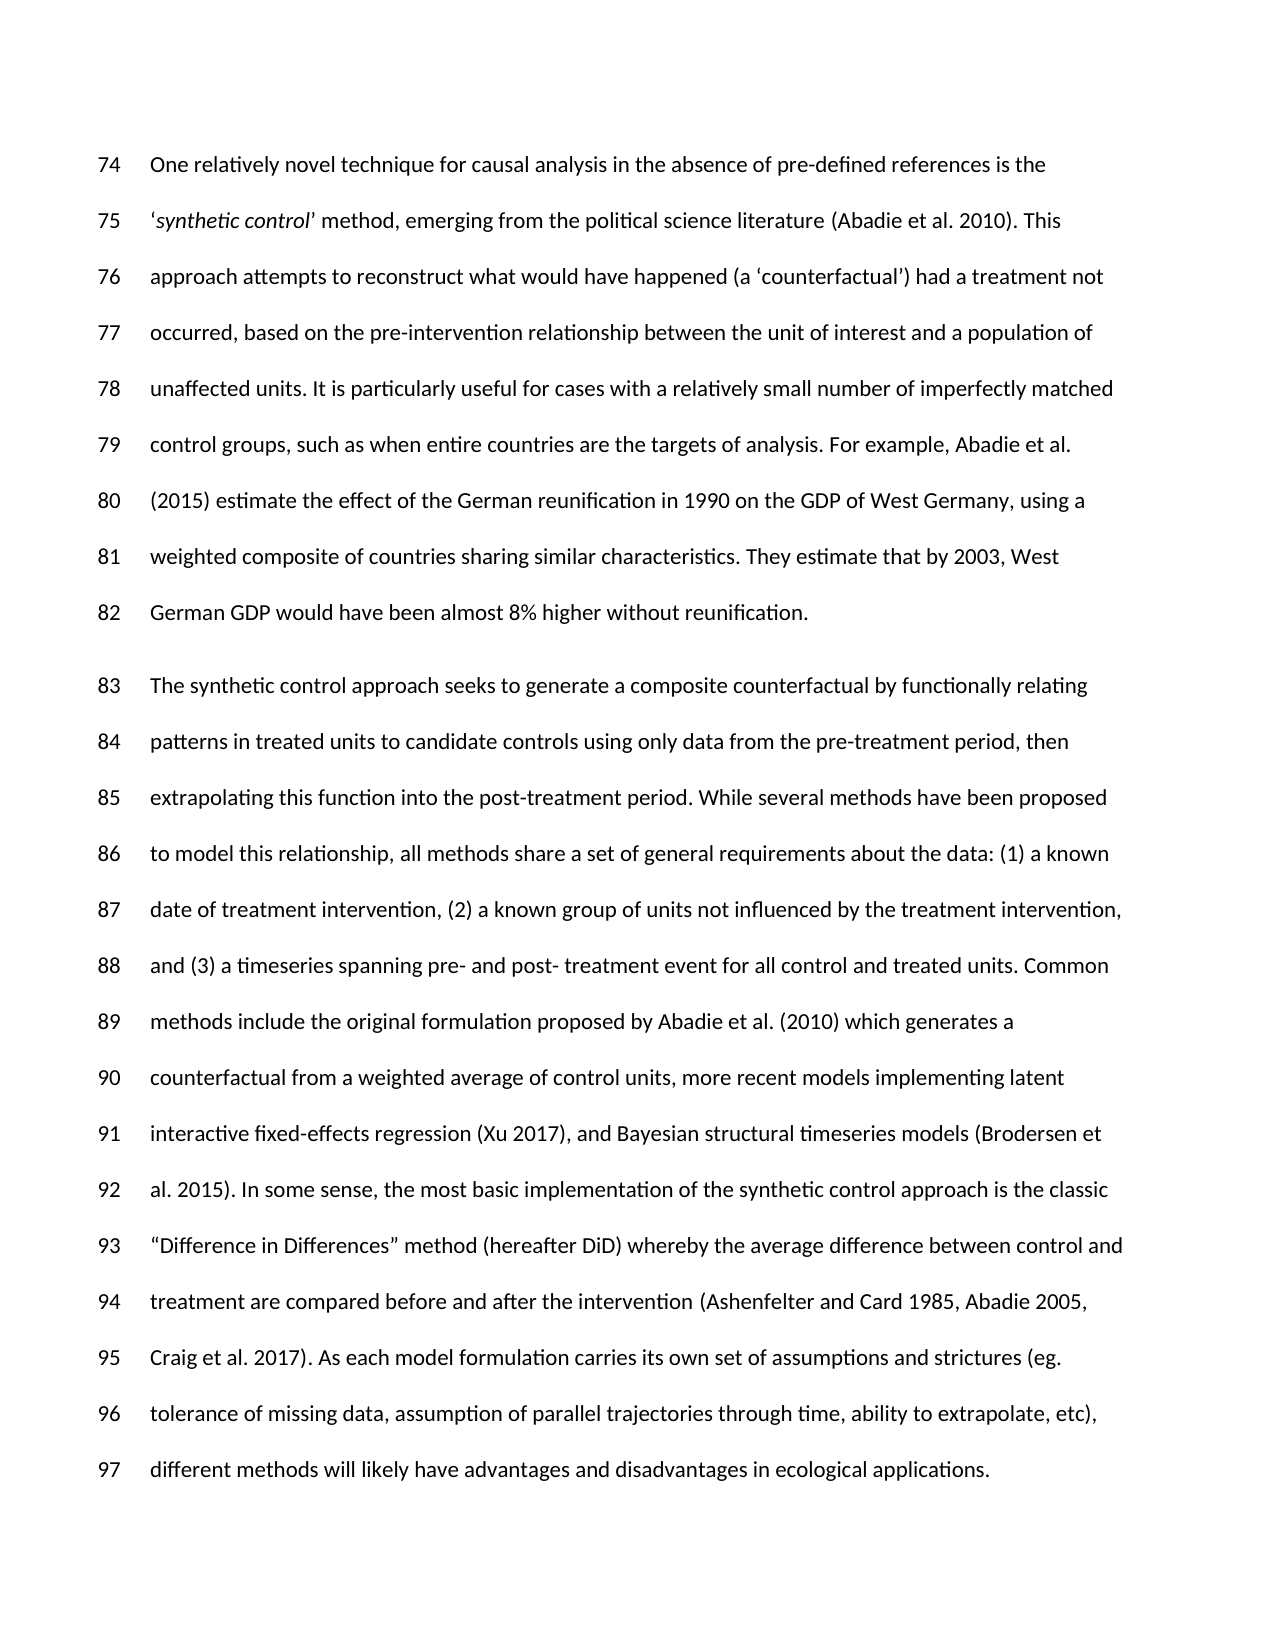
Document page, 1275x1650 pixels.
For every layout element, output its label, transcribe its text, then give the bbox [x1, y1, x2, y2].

text The synthetic control approach seeks to generate a composite counterfactual by functionally relating patterns in treated units to candidate controls using only data from the pre-treatment period, then extrapolating this function into the post-treatment period. While several methods have been proposed to model this relationship, all methods share a set of general requirements about the data: (1) a known date of treatment intervention, (2) a known group of units not influenced by the treatment intervention, and (3) a timeseries spanning pre- and post- treatment event for all control and treated units. Common methods include the original formulation proposed by Abadie et al. (2010) which generates a counterfactual from a weighted average of control units, more recent models implementing latent interactive fixed-effects regression (Xu 2017), and Bayesian structural timeseries models (Brodersen et al. 2015). In some sense, the most basic implementation of the synthetic control approach is the classic “Difference in Differences” method (hereafter DiD) whereby the average difference between control and treatment are compared before and after the intervention (Ashenfelter and Card 1985, Abadie 2005, Craig et al. 2017). As each model formulation carries its own set of assumptions and strictures (eg. tolerance of missing data, assumption of parallel trajectories through time, ability to extrapolate, etc), different methods will likely have advantages and disadvantages in ecological applications. [150, 671, 1125, 1484]
text One relatively novel technique for causal analysis in the absence of pre-defined references is the ‘synthetic control’ method, emerging from the political science literature (Abadie et al. 2010). This approach attempts to reconstruct what would have happened (a ‘counterfactual’) had a treatment not occurred, based on the pre-intervention relationship between the unit of interest and a population of unaffected units. It is particularly useful for cases with a relatively small number of imperfectly matched control groups, such as when entire countries are the targets of analysis. For example, Abadie et al. (2015) estimate the effect of the German reunification in 1990 on the GDP of West Germany, using a weighted composite of countries sharing similar characteristics. They estimate that by 2003, West German GDP would have been almost 8% higher without reunification. [150, 150, 1125, 626]
